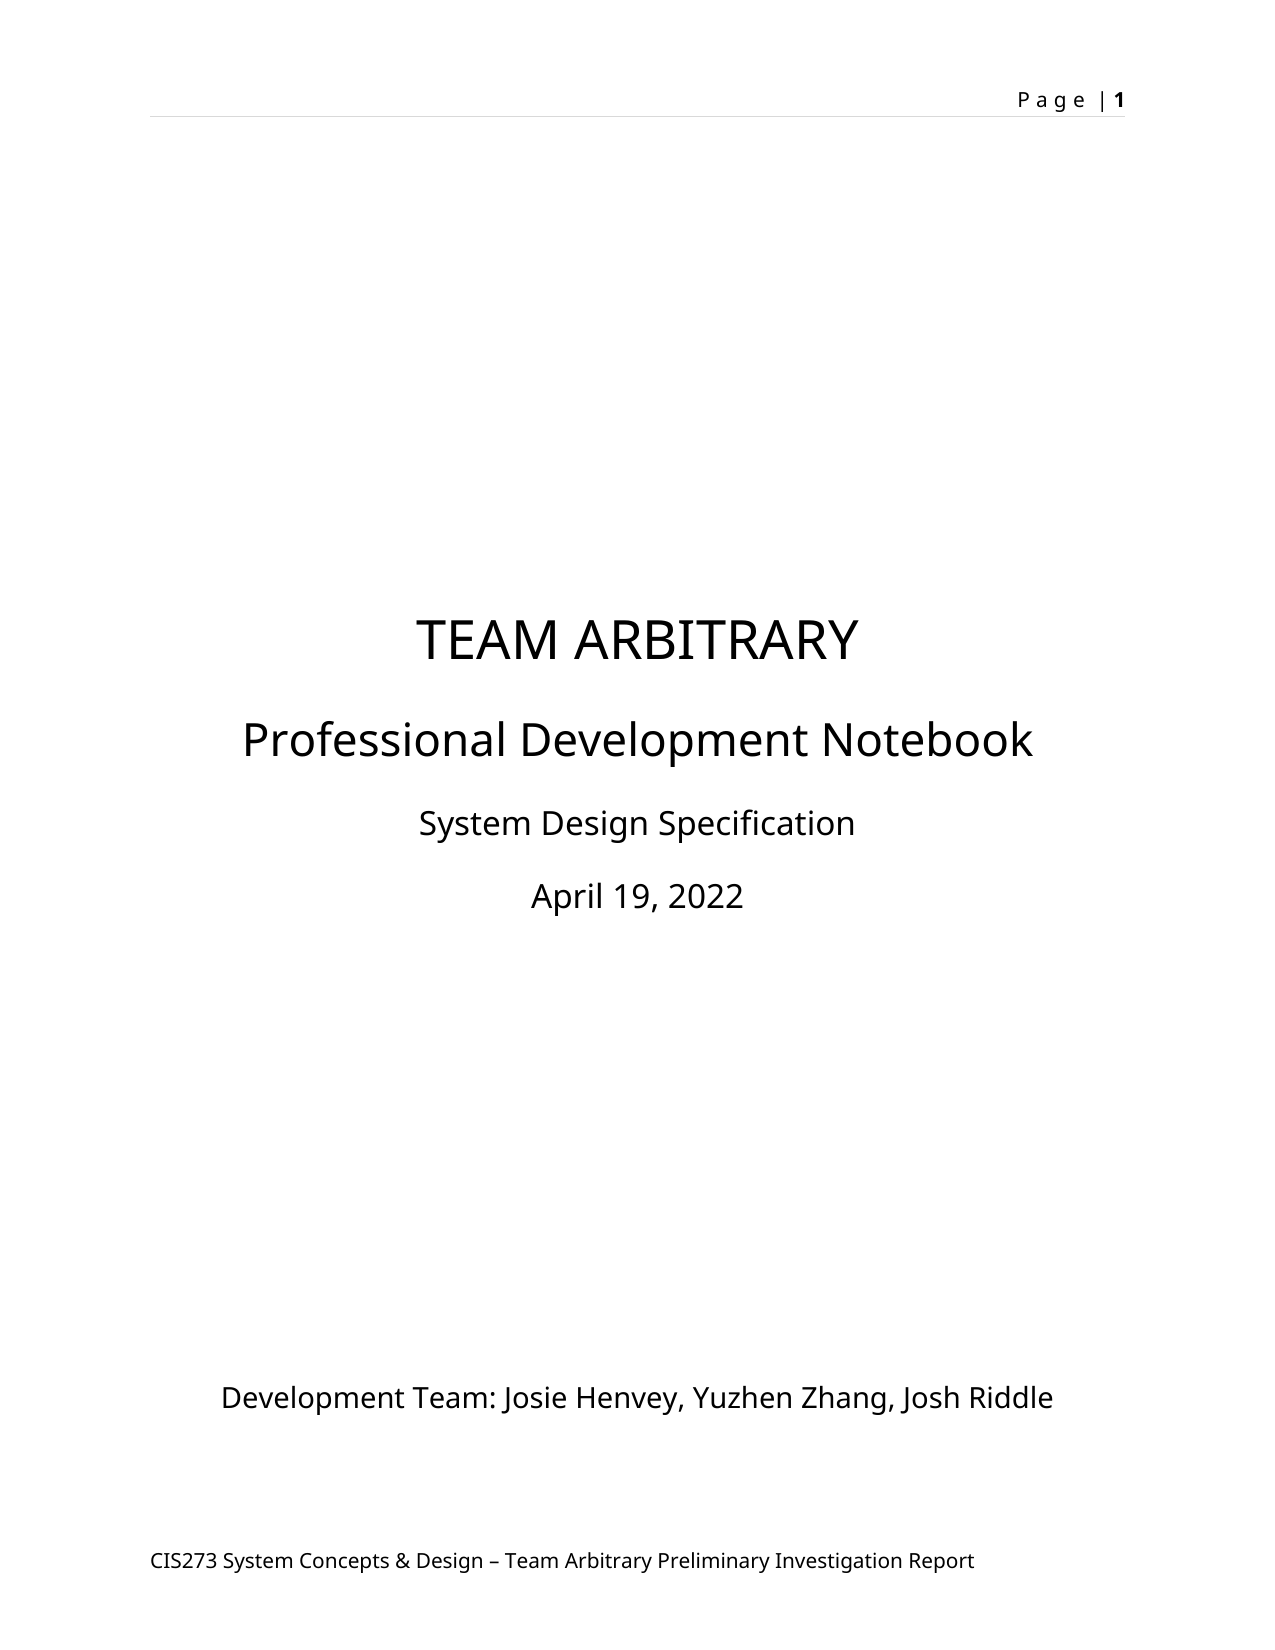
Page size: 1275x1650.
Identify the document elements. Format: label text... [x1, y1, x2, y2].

text TEAM ARBITRARY [150, 601, 1125, 675]
text Development Team: Josie Henvey, Yuzhen Zhang, Josh Riddle [150, 1377, 1125, 1417]
text Professional Development Notebook [150, 707, 1125, 769]
text April 19, 2022 [150, 872, 1125, 918]
text System Design Specification [150, 799, 1125, 845]
